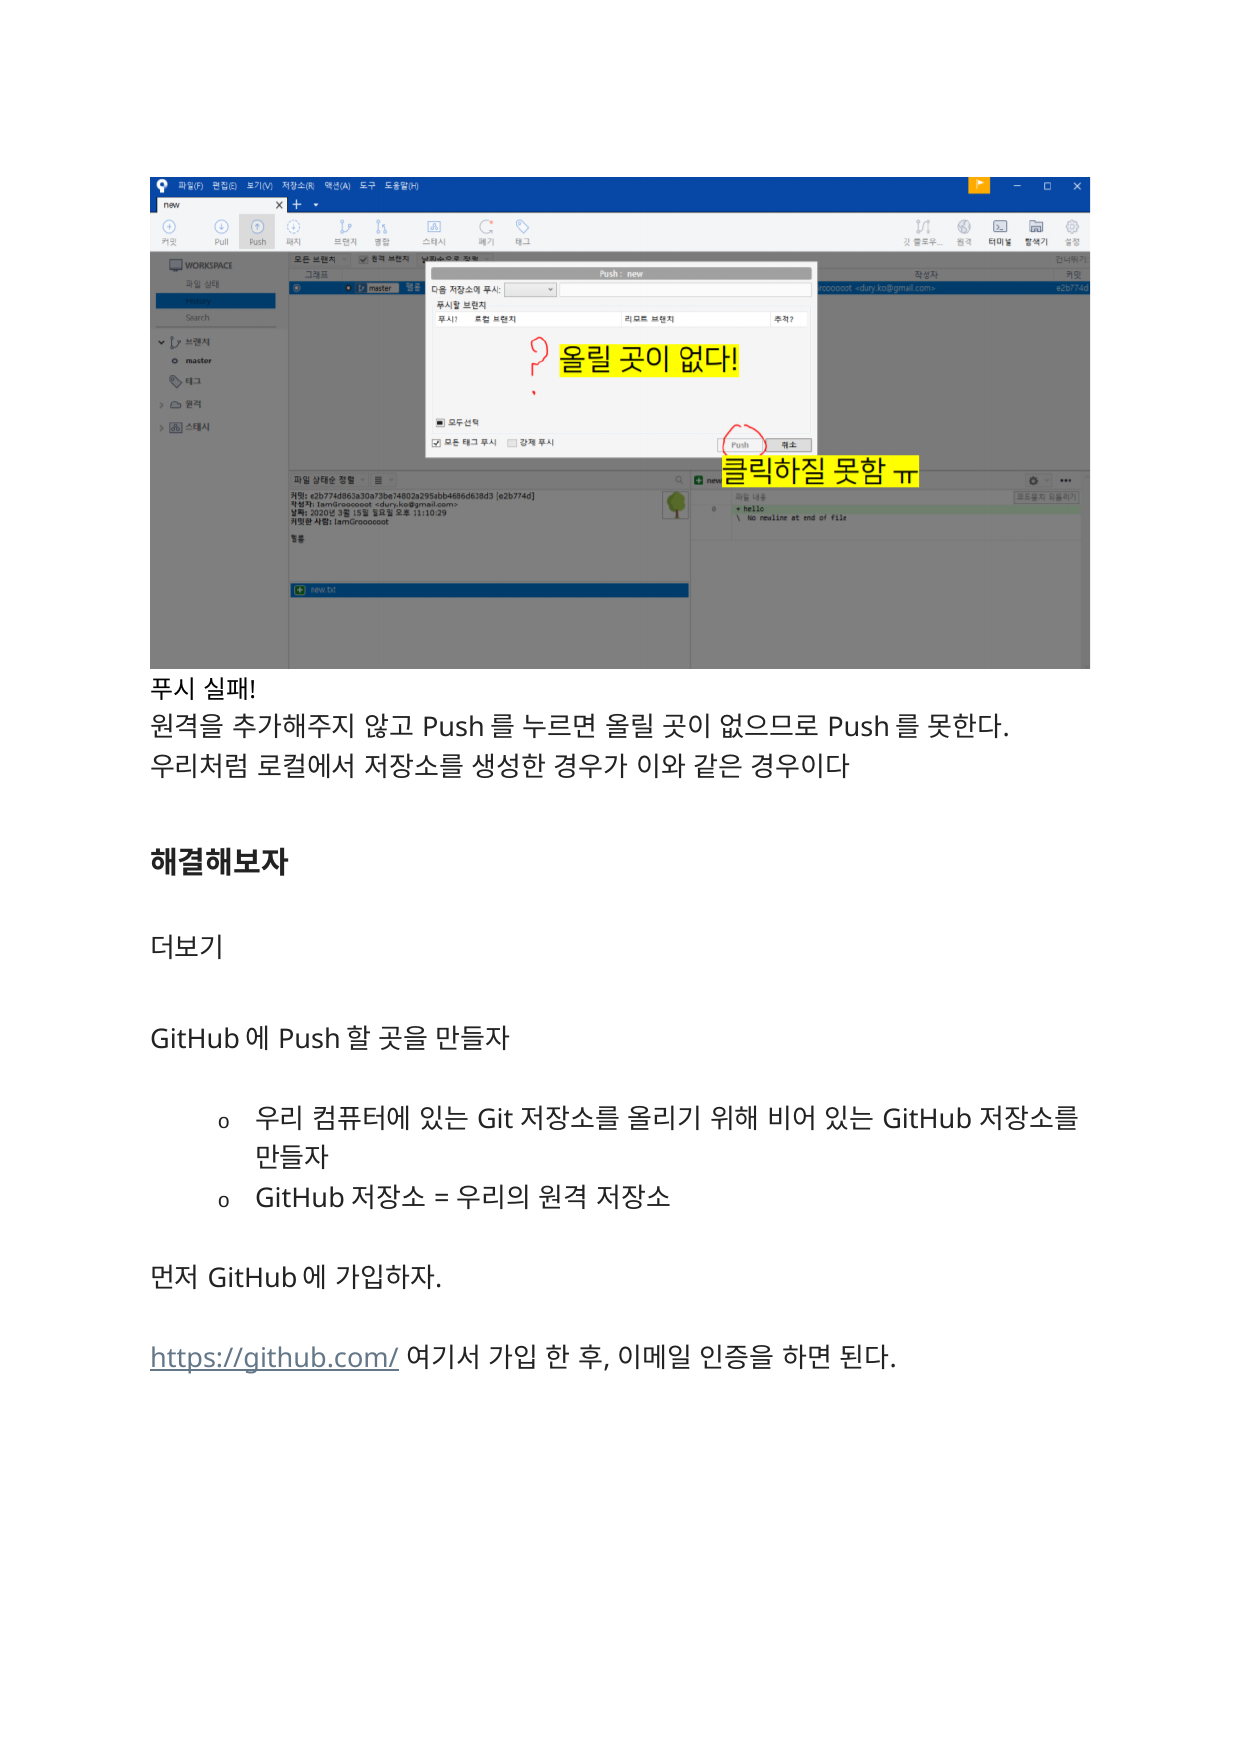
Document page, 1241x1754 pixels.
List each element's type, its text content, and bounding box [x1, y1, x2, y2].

list GitHub 저장소 = 우리의 원격 저장소 [217, 1176, 1090, 1215]
list 우리 컴퓨터에 있는 Git 저장소를 올리기 위해 비어 있는 GitHub 저장소를 만들자 [217, 1097, 1090, 1176]
picture [150, 177, 1091, 669]
text GitHub에 Push할 곳을 만들자 [150, 1017, 1090, 1056]
text 원격을 추가해주지 않고 Push를 누르면 올릴 곳이 없으므로 Push를 못한다. 우리처럼 로컬에서 저장소를 생성한 경우가 이와 같은 경우이다 [150, 705, 1090, 784]
text 더보기 [150, 926, 1090, 965]
text https://github.com/ 여기서 가입 한 후, 이메일 인증을 하면 된다. [150, 1336, 1090, 1375]
text 먼저 GitHub에 가입하자. [150, 1256, 1090, 1295]
text 푸시 실패! [150, 669, 1090, 705]
text 해결해보자 [150, 839, 1090, 882]
